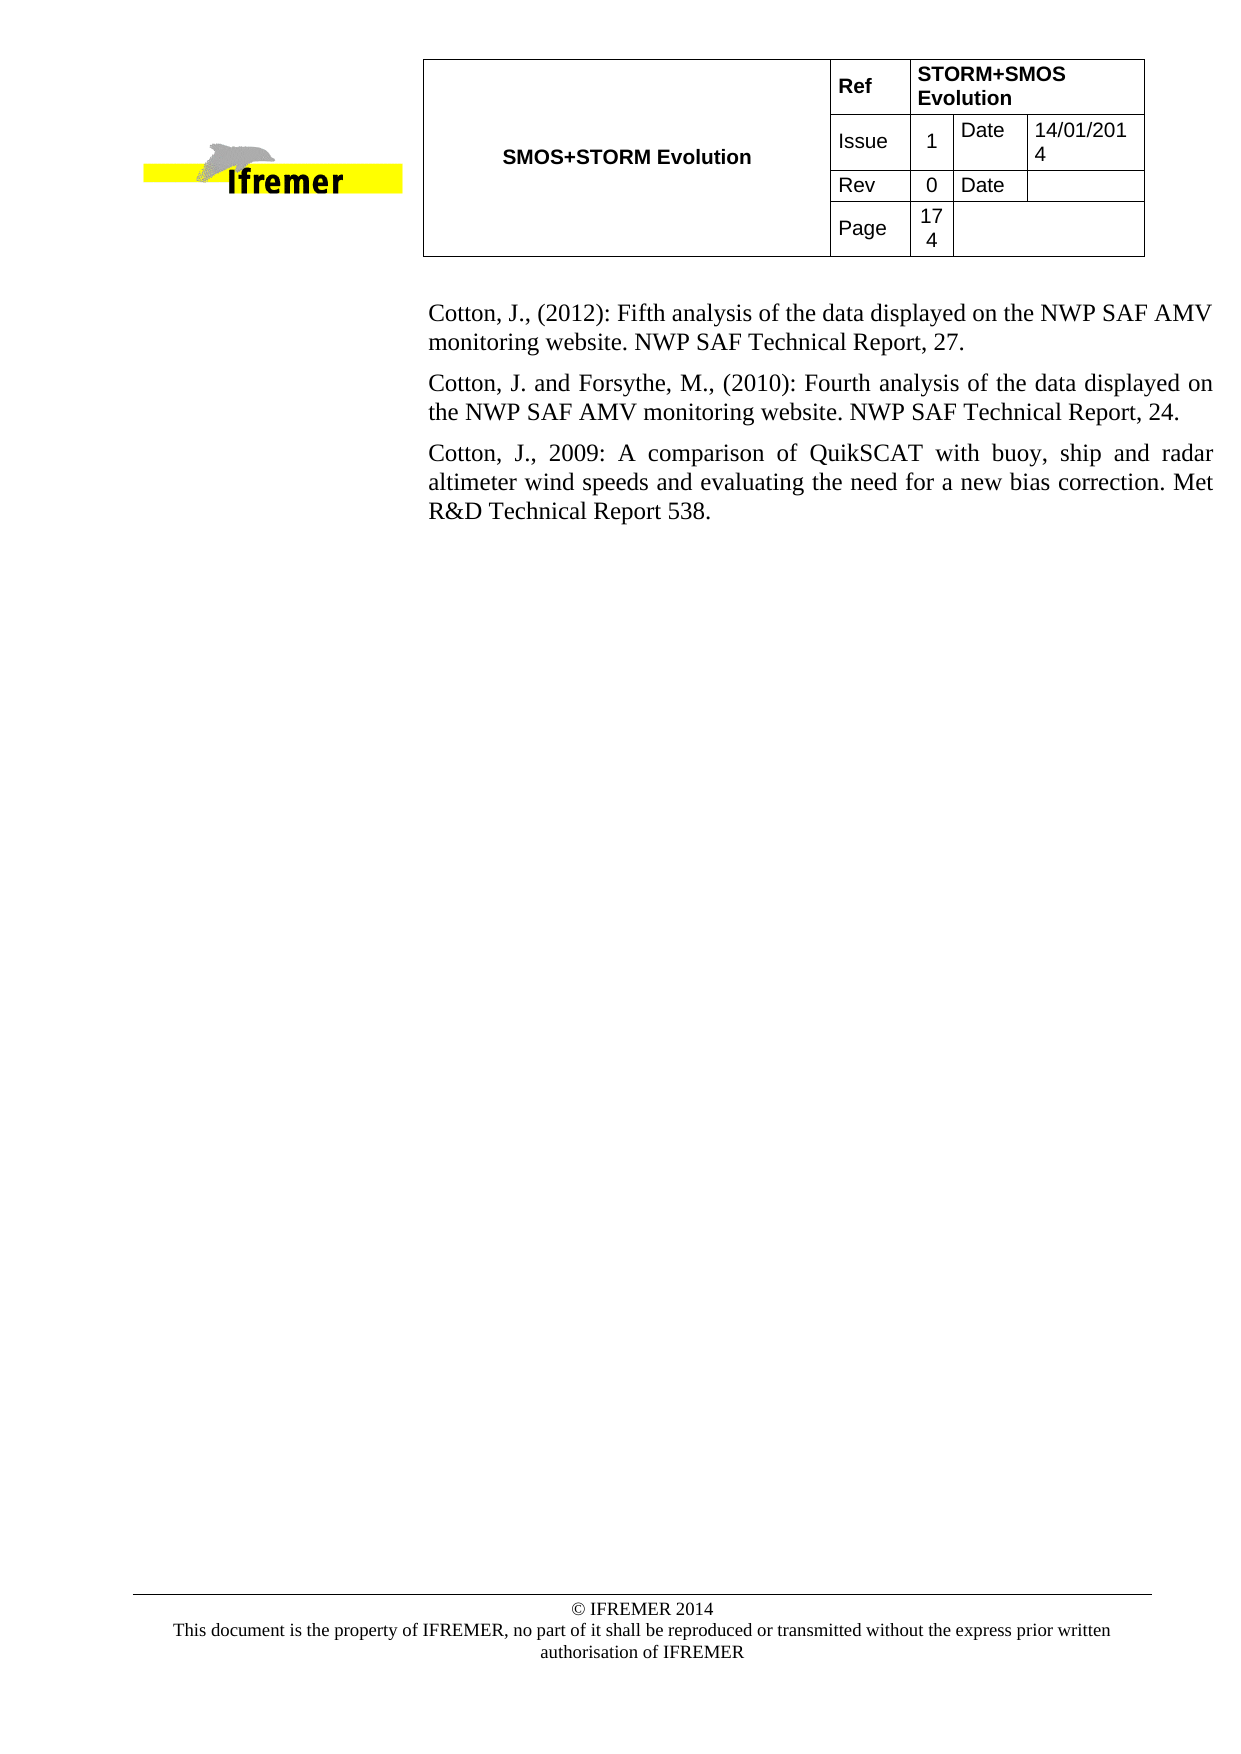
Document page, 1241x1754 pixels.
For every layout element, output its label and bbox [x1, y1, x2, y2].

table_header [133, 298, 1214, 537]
picture [132, 103, 416, 211]
